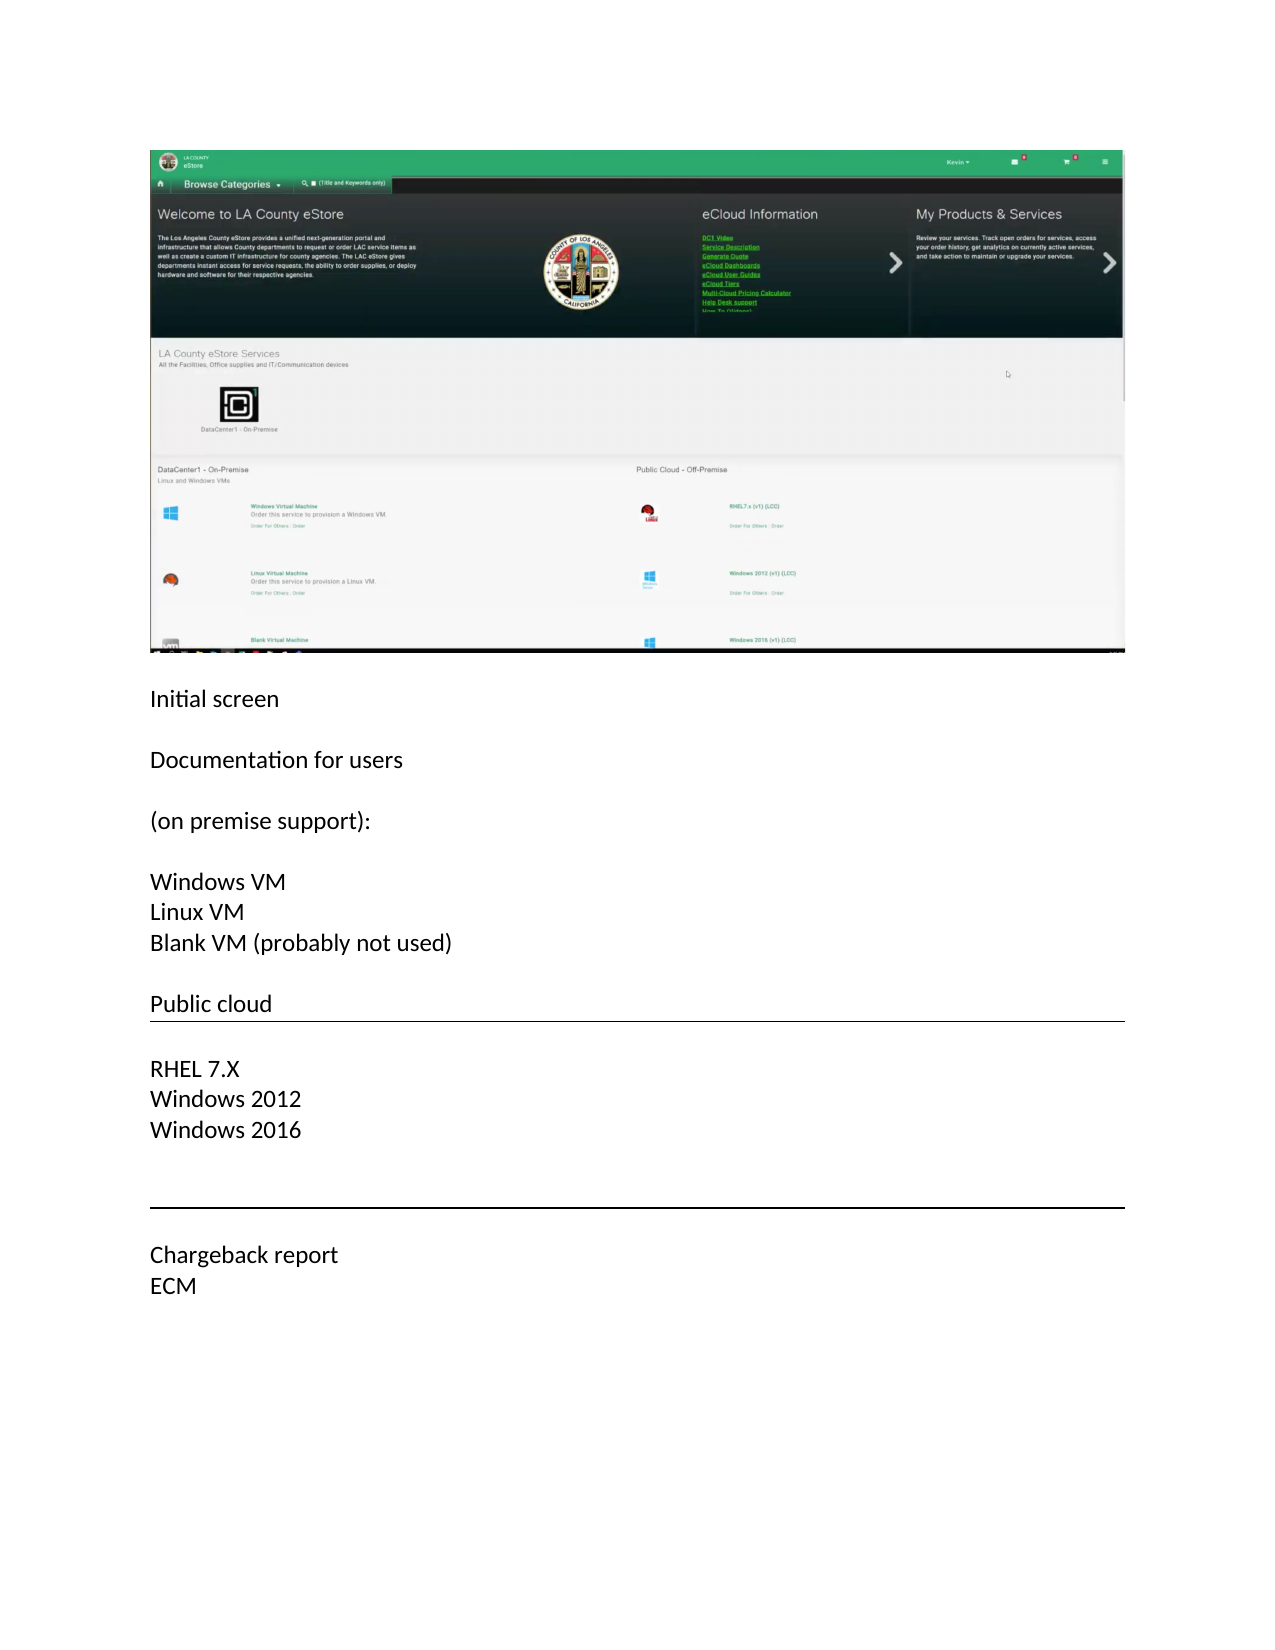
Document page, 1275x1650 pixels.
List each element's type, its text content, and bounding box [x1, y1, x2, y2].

text Blank VM (probably not used) [150, 927, 1125, 957]
text (on premise support): [150, 805, 1125, 835]
text Public cloud [150, 988, 1125, 1021]
text Linux VM [150, 896, 1125, 927]
picture [150, 150, 1125, 653]
text Windows VM [150, 866, 1125, 896]
text ECM [150, 1270, 1125, 1301]
text Documentation for users [150, 744, 1125, 774]
text Chargeback report [150, 1239, 1125, 1270]
text Windows 2016 [150, 1114, 1125, 1144]
text Initial screen [150, 683, 1125, 713]
text RHEL 7.X [150, 1053, 1125, 1083]
text Windows 2012 [150, 1083, 1125, 1114]
